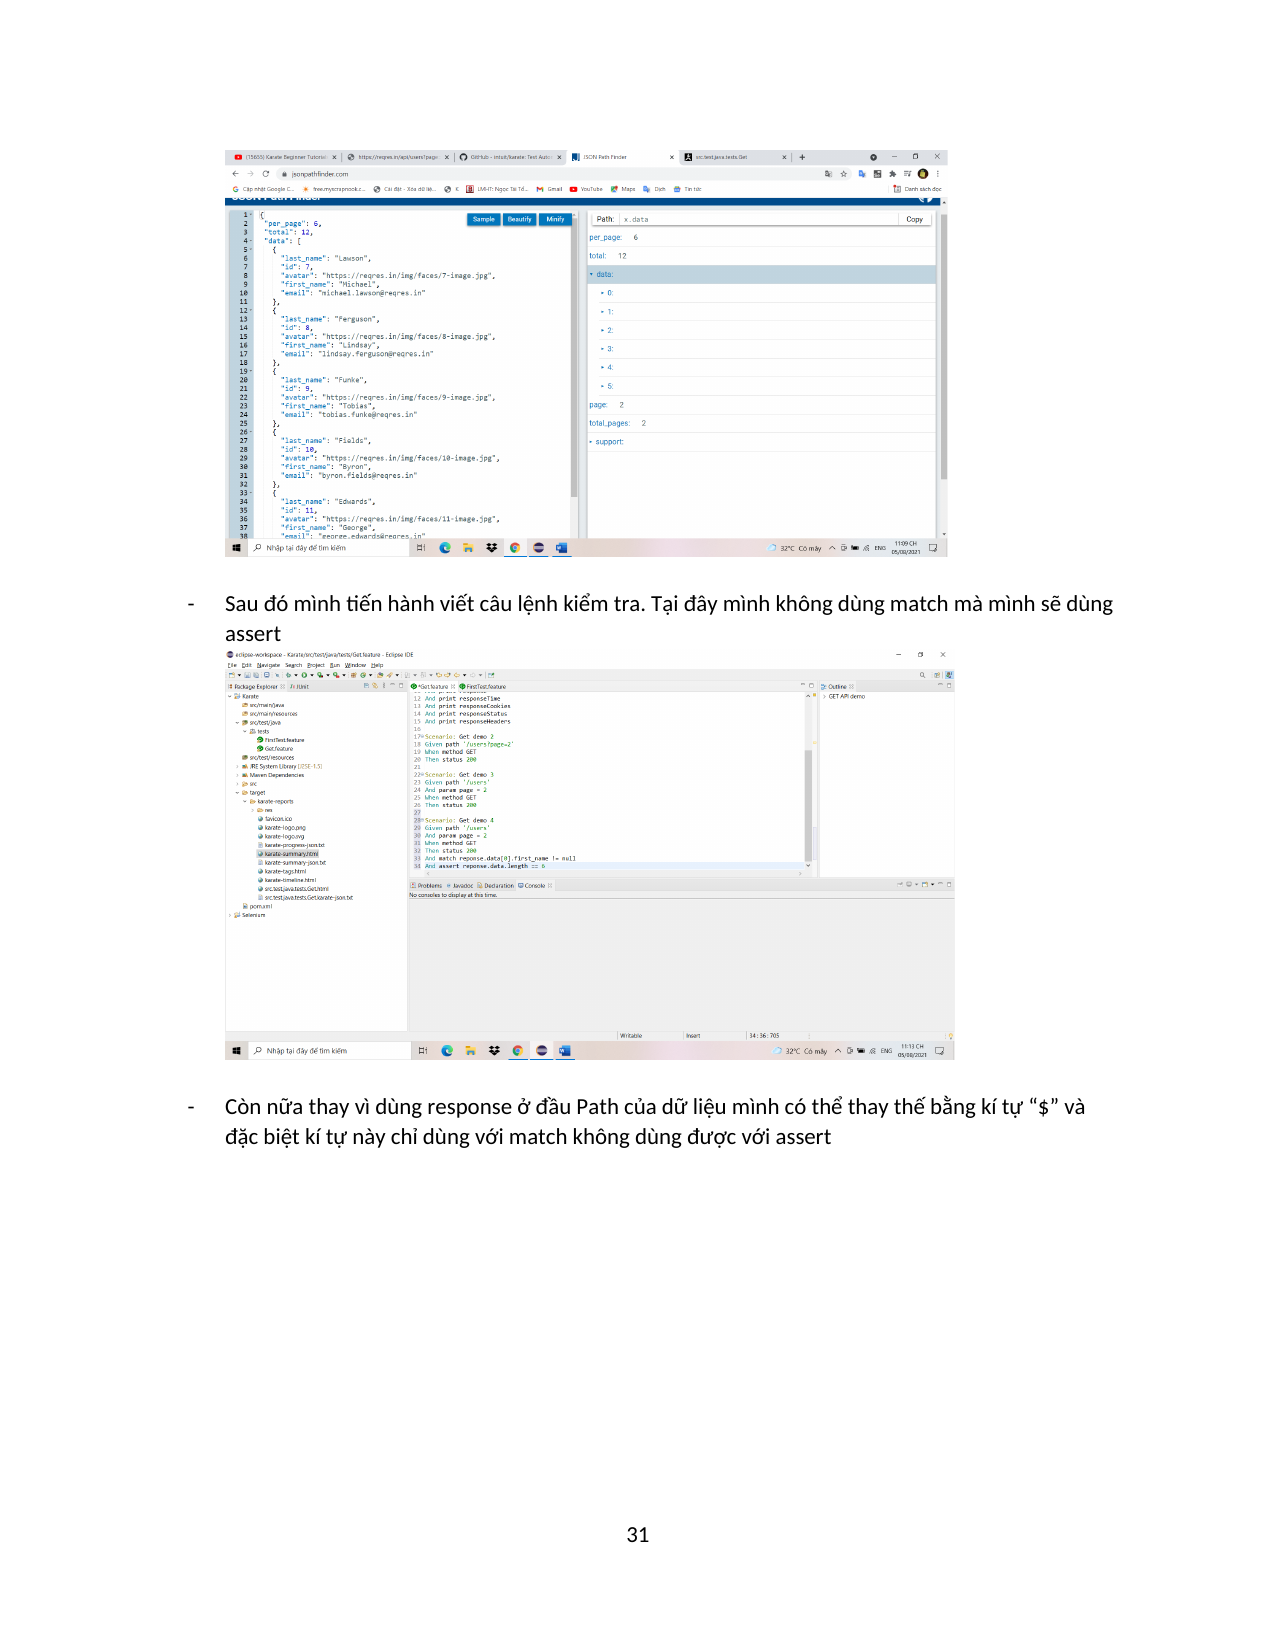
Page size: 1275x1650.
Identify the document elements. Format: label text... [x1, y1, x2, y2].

list Còn nữa thay vì dùng response ở đầu Path của dữ liệu mình có thể thay thế bằng kí tự “$” và đặc biệt kí tự này chỉ dùng với match không dùng được với assert [187, 1092, 1125, 1150]
picture [225, 649, 955, 1060]
list Sau đó mình tiến hành viết câu lệnh kiểm tra. Tại đây mình không dùng match mà mình sẽ dùng assert [187, 589, 1125, 647]
picture [225, 150, 948, 557]
